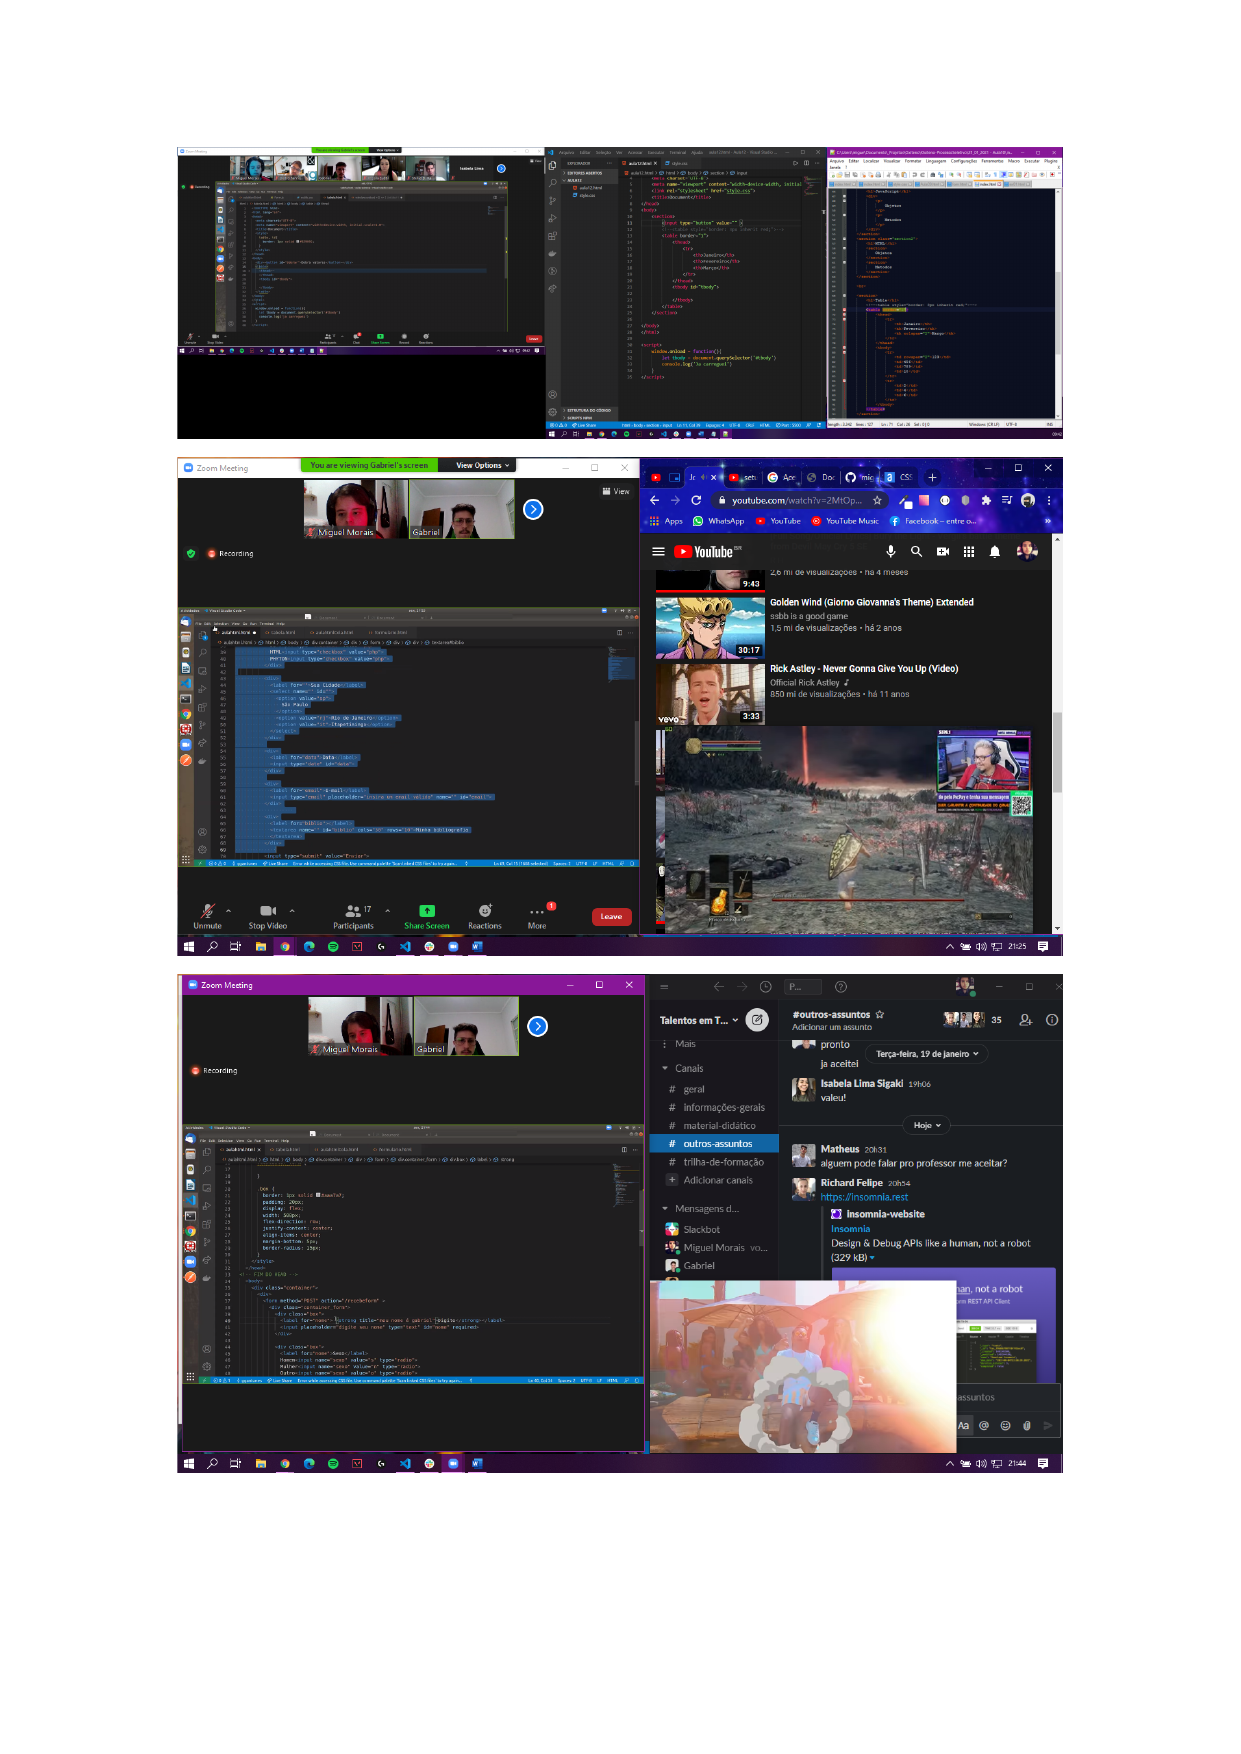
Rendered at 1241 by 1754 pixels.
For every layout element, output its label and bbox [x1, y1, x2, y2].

picture [177, 974, 1063, 1473]
picture [177, 147, 1063, 439]
picture [177, 457, 1063, 956]
